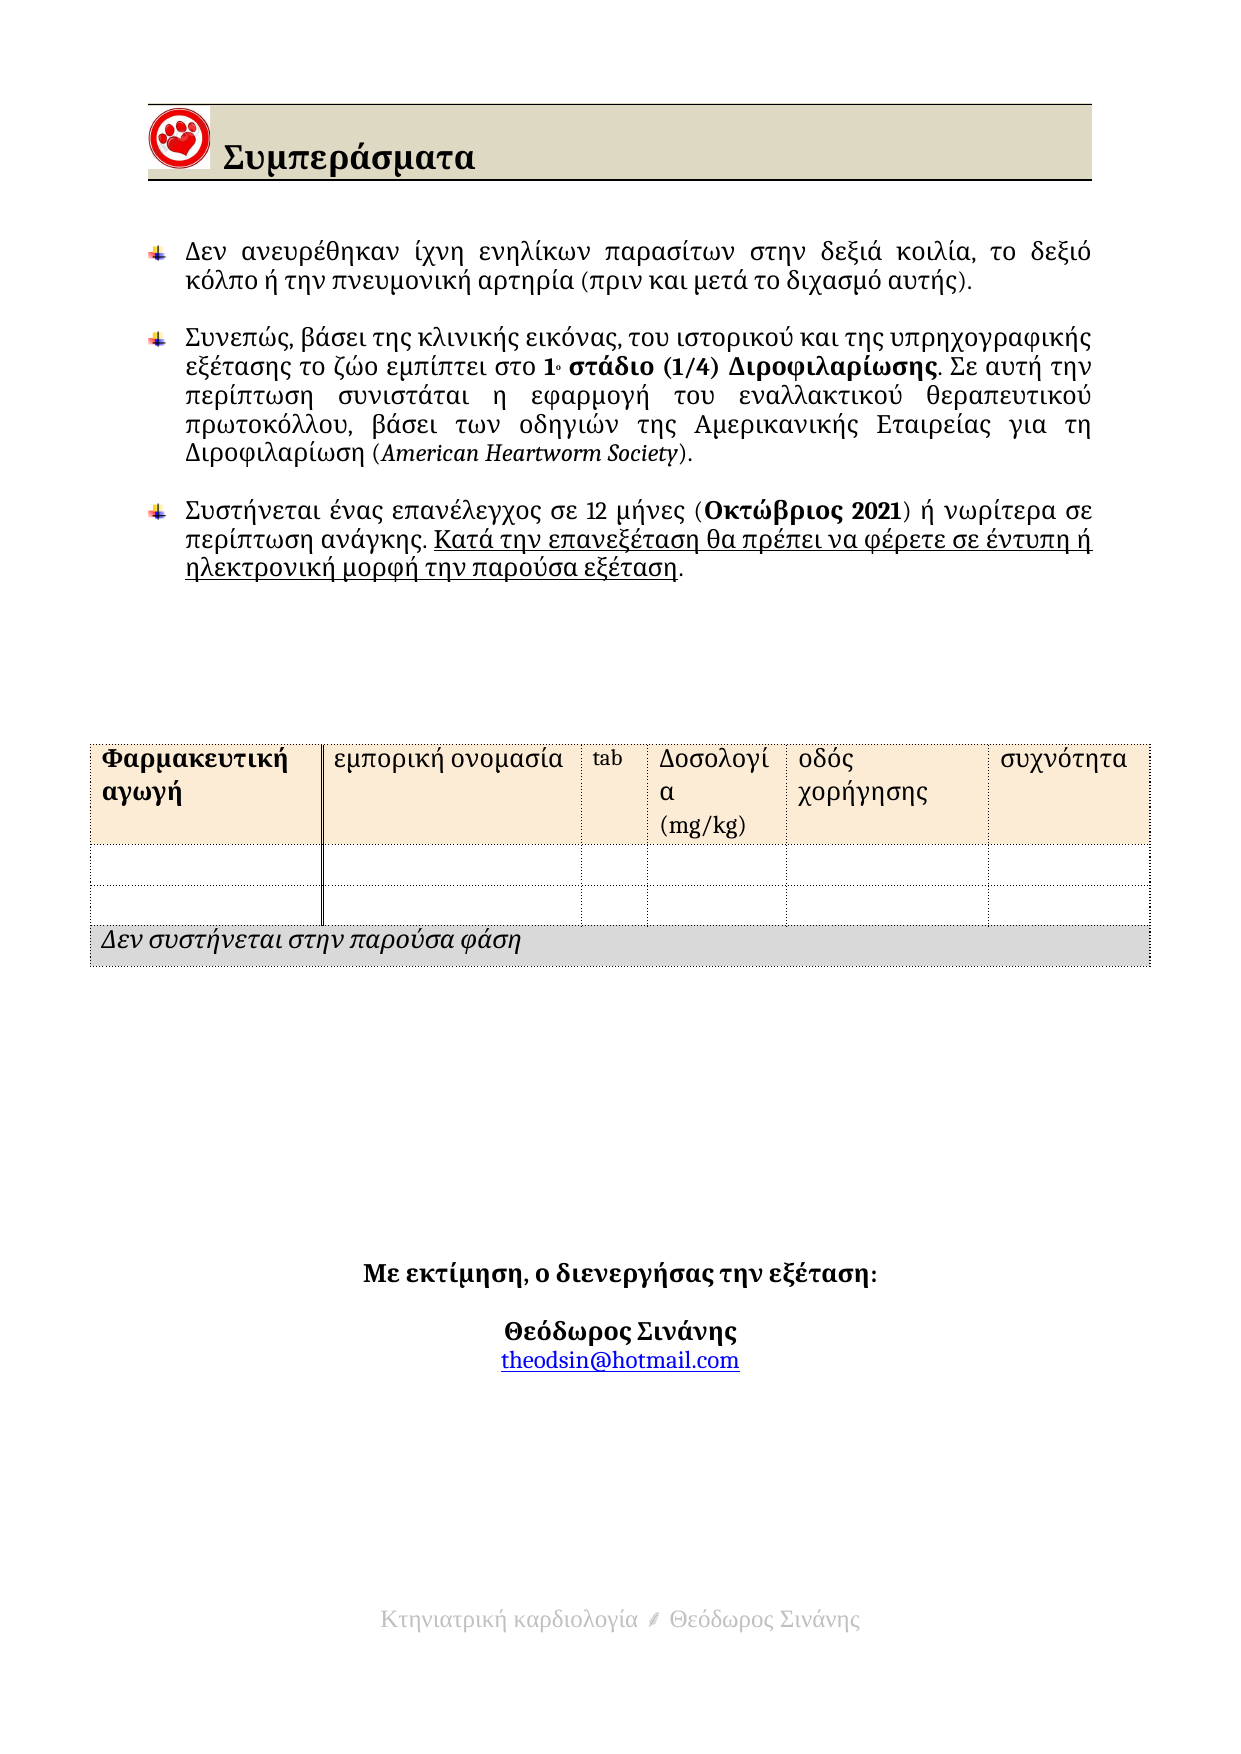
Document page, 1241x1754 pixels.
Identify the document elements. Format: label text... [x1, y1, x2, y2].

table_cell [787, 844, 989, 885]
table_header εμπορική ονομασία [322, 744, 581, 844]
table_cell [989, 885, 1150, 925]
table_cell [581, 844, 648, 885]
picture [148, 330, 166, 347]
table_cell [90, 844, 321, 885]
text Με εκτίμηση, ο διενεργήσας την εξέταση: [148, 1260, 1092, 1289]
table_cell [648, 844, 787, 885]
table_cell [581, 885, 648, 925]
subtitle Συμπεράσματα [148, 105, 1092, 179]
table_cell [324, 885, 581, 925]
list Δεν ανευρέθηκαν ίχνη ενηλίκων παρασίτων στην δεξιά κοιλία, το δεξιό κόλπο ή την πνευμονική αρτηρία (πριν και μετά το διχασμό αυτής). [148, 238, 1092, 296]
table_cell [989, 844, 1150, 885]
text Θεόδωρος Σινάνης [148, 1318, 1092, 1346]
picture [148, 502, 166, 520]
text theodsin@hotmail.com [148, 1346, 1092, 1375]
table_header Φαρμακευτική αγωγή [90, 744, 321, 844]
table_cell [787, 885, 989, 925]
table_cell [648, 885, 787, 925]
table_header συχνότητα [989, 744, 1150, 844]
table_cell [90, 885, 321, 925]
list Συνεπώς, βάσει της κλινικής εικόνας, του ιστορικού και της υπρηχογραφικής εξέτασης το ζώο εμπίπτει στο 1ο στάδιο (1/4) Διροφιλαρίωσης. Σε αυτή την περίπτωση συνιστάται η εφαρμογή του εναλλακτικού θεραπευτικού πρωτοκόλλου, βάσει των οδηγιών της Αμερικανικής Εταιρείας για τη Διροφιλαρίωση (American Heartworm Society). [148, 324, 1092, 468]
table_header tab [581, 744, 648, 844]
table_header Δοσολογία (mg/kg) [648, 744, 787, 844]
table_cell [324, 844, 581, 885]
table_cell Δεν συστήνεται στην παρούσα φάση [90, 925, 1150, 966]
picture [148, 244, 166, 261]
list Συστήνεται ένας επανέλεγχος σε 12 μήνες (Οκτώβριος 2021) ή νωρίτερα σε περίπτωση ανάγκης. Κατά την επανεξέταση θα πρέπει να φέρετε σε έντυπη ή ηλεκτρονική μορφή την παρούσα εξέταση. [148, 497, 1092, 583]
picture [147, 106, 211, 169]
table_header οδός χορήγησης [787, 744, 989, 844]
